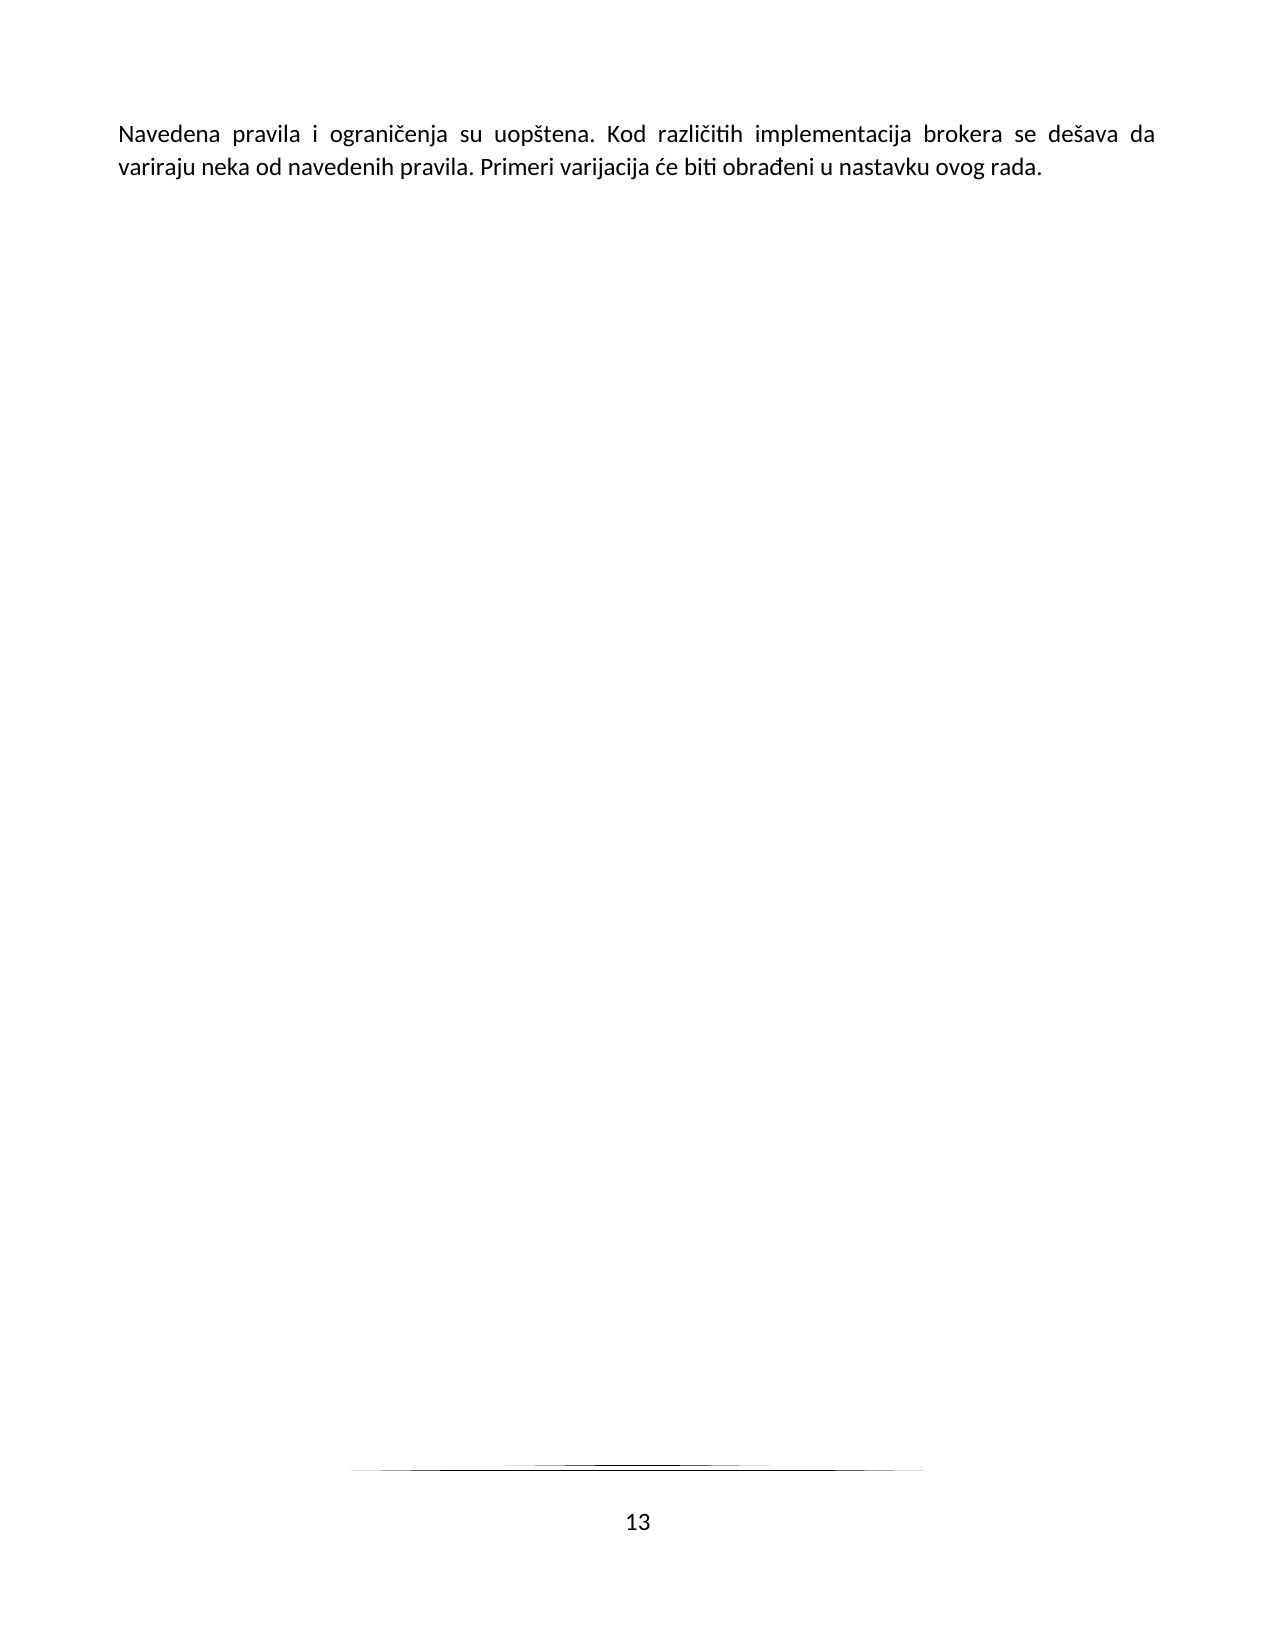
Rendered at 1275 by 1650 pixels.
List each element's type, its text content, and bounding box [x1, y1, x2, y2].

text Navedena pravila i ograničenja su uopštena. Kod različitih implementacija brokera se dešava da variraju neka od navedenih pravila. Primeri varijacija će biti obrađeni u nastavku ovog rada. [118, 118, 1157, 182]
